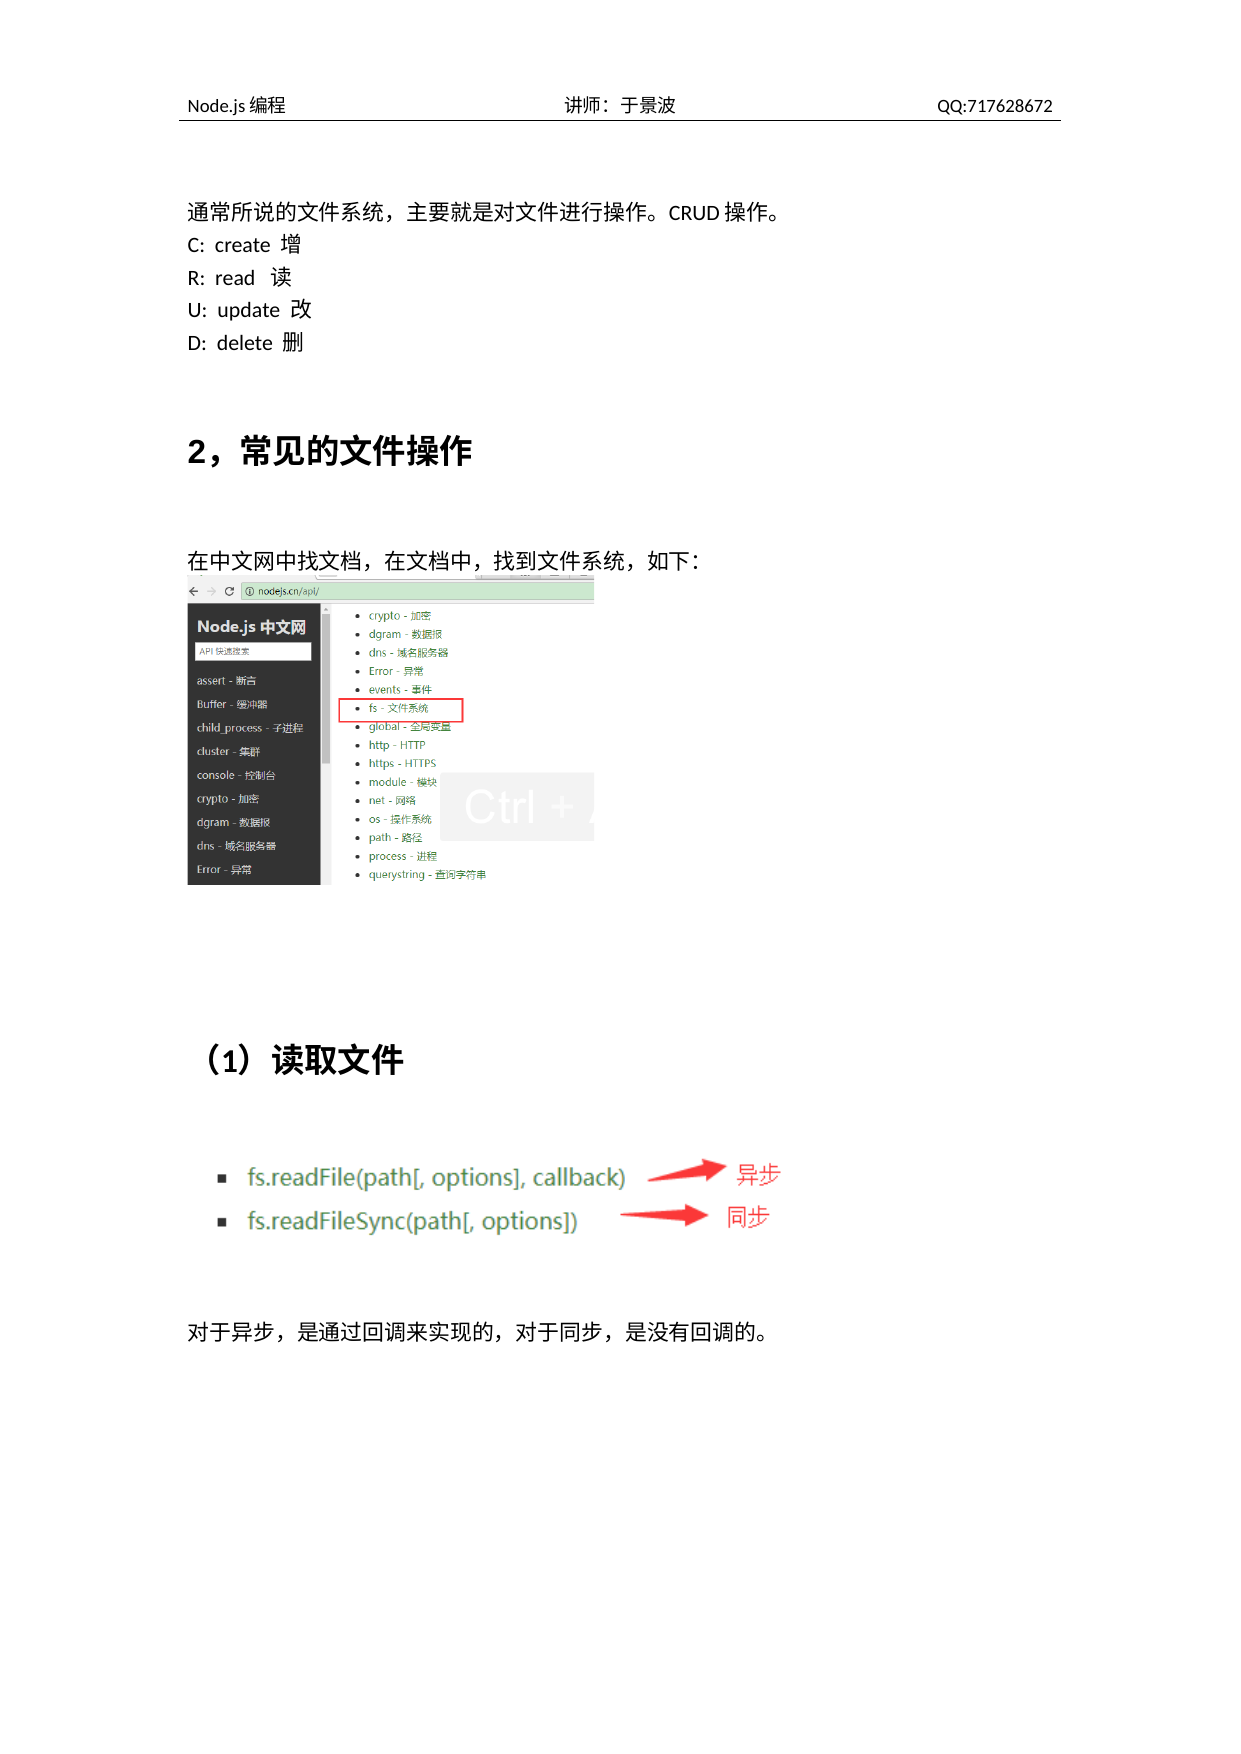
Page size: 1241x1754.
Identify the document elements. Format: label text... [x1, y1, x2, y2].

text C: create 增 [187, 227, 1053, 259]
text D: delete 删 [187, 324, 1053, 357]
text 通常所说的文件系统，主要就是对文件进行操作。CRUD操作。 [187, 194, 1053, 227]
text R: read 读 [187, 259, 1053, 292]
picture [187, 1152, 1053, 1245]
subtitle 2，常见的文件操作 [187, 417, 1053, 482]
subtitle 读取文件 [187, 1025, 1053, 1090]
picture [187, 575, 595, 885]
list 对于异步，是通过回调来实现的，对于同步，是没有回调的。 [187, 1315, 1053, 1347]
text 在中文网中找文档，在文档中，找到文件系统，如下： [187, 543, 1053, 576]
text U: update 改 [187, 292, 1053, 324]
